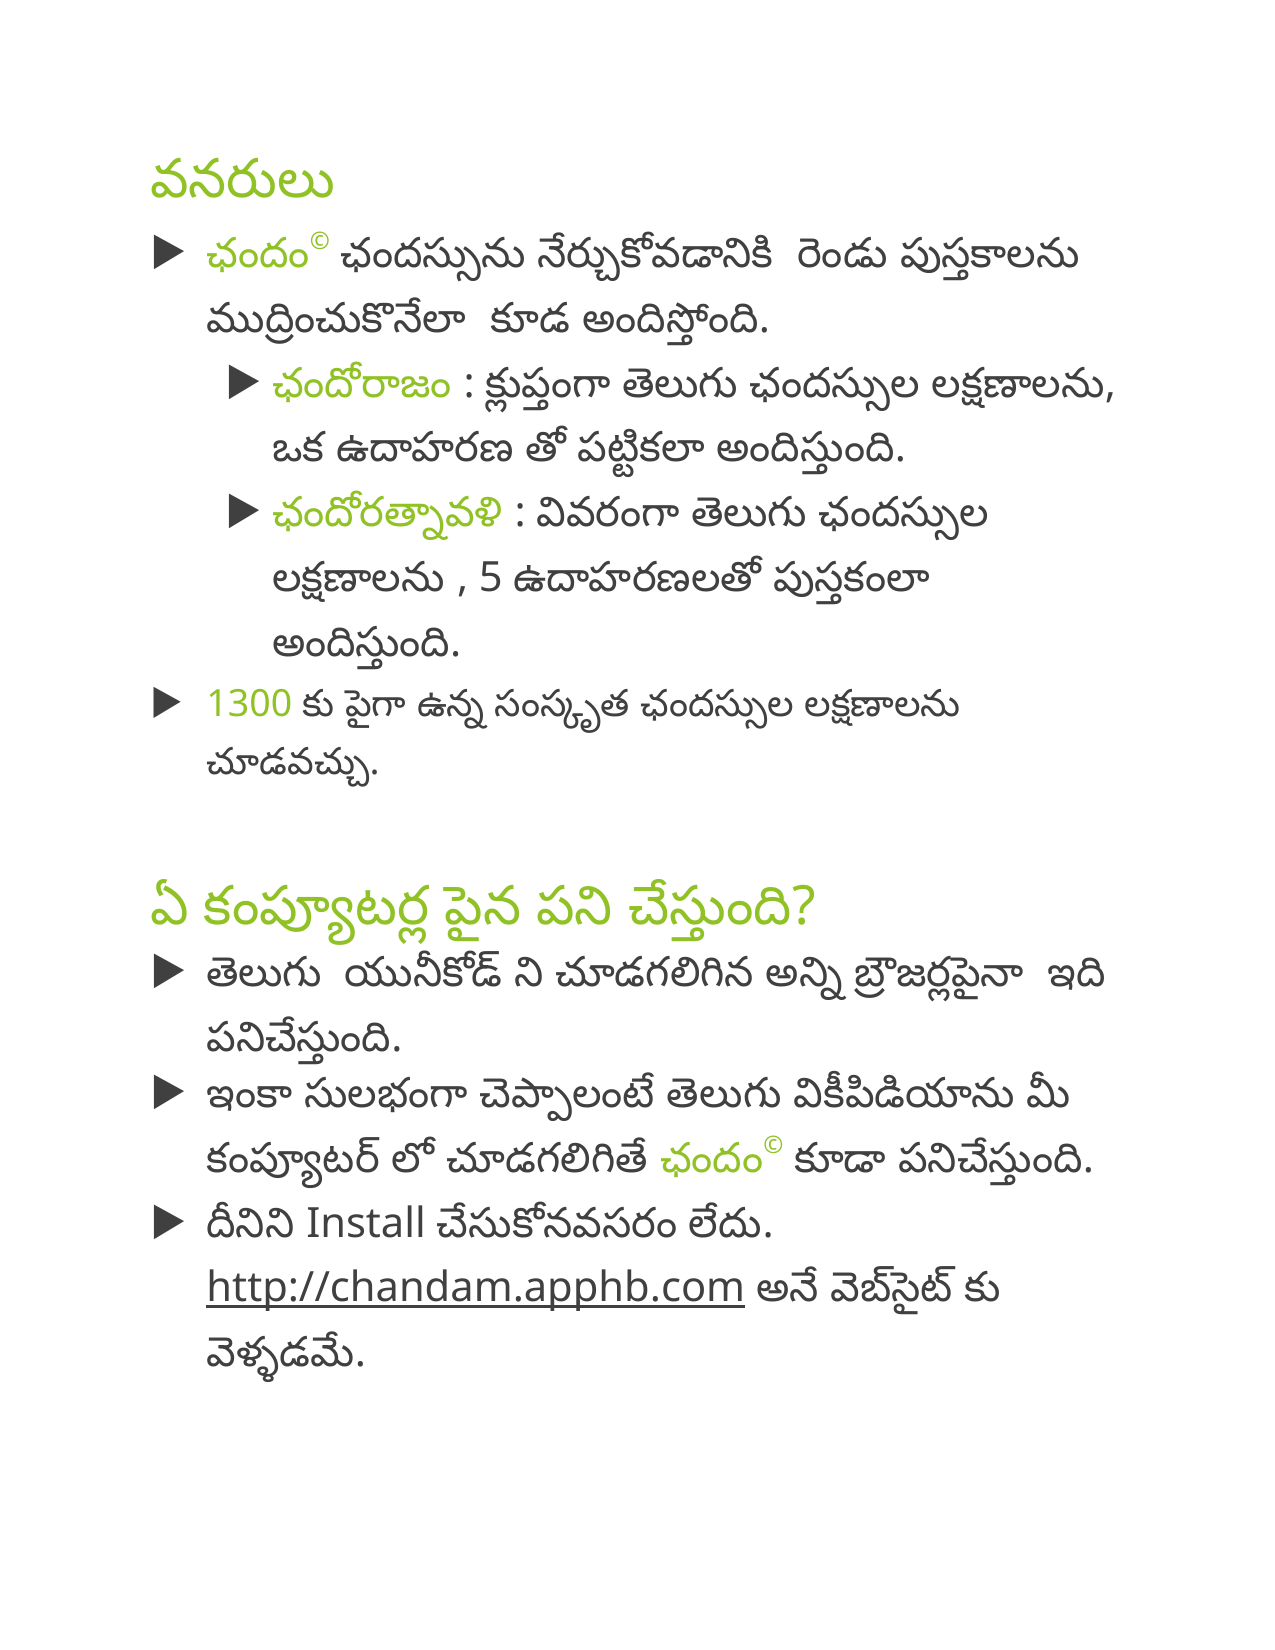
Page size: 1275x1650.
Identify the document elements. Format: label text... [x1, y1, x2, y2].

subtitle వనరులు [150, 150, 1125, 223]
subtitle తెలుగు యునీకోడ్ ని చూడగలిగిన అన్ని బ్రౌజర్లపైనా ఇది పనిచేస్తుంది. [150, 950, 1125, 1071]
subtitle ఇంకా సులభంగా చెప్పాలంటే తెలుగు వికీపిడియాను మీ కంప్యూటర్ లో చూడగలిగితే ఛందం© కూడా పనిచేస్తుంది. [150, 1071, 1125, 1192]
subtitle ఛందం© ఛందస్సును నేర్చుకోవడానికి రెండు పుస్తకాలను ముద్రించుకొనేలా కూడ అందిస్తోంది. [150, 223, 1125, 353]
subtitle 1300 కు పైగా ఉన్న సంస్కృత ఛందస్సుల లక్షణాలను చూడవచ్చు. [150, 676, 1125, 792]
subtitle ఛందోరాజం : క్లుప్తంగా తెలుగు ఛందస్సుల లక్షణాలను, ఒక ఉదాహరణ తో పట్టికలా అందిస్తుంది. [225, 353, 1125, 482]
subtitle ఏ కంప్యూటర్ల పైన పని చేస్తుంది? [150, 866, 1125, 950]
subtitle దీనిని Install చేసుకోనవసరం లేదు. http://chandam.apphb.com అనే వెబ్‌సైట్ కు వెళ్ళడమే. [150, 1192, 1125, 1386]
subtitle ఛందోరత్నావళి : వివరంగా తెలుగు ఛందస్సుల లక్షణాలను , 5 ఉదాహరణలతో పుస్తకంలా అందిస్తుంది. [225, 482, 1125, 676]
